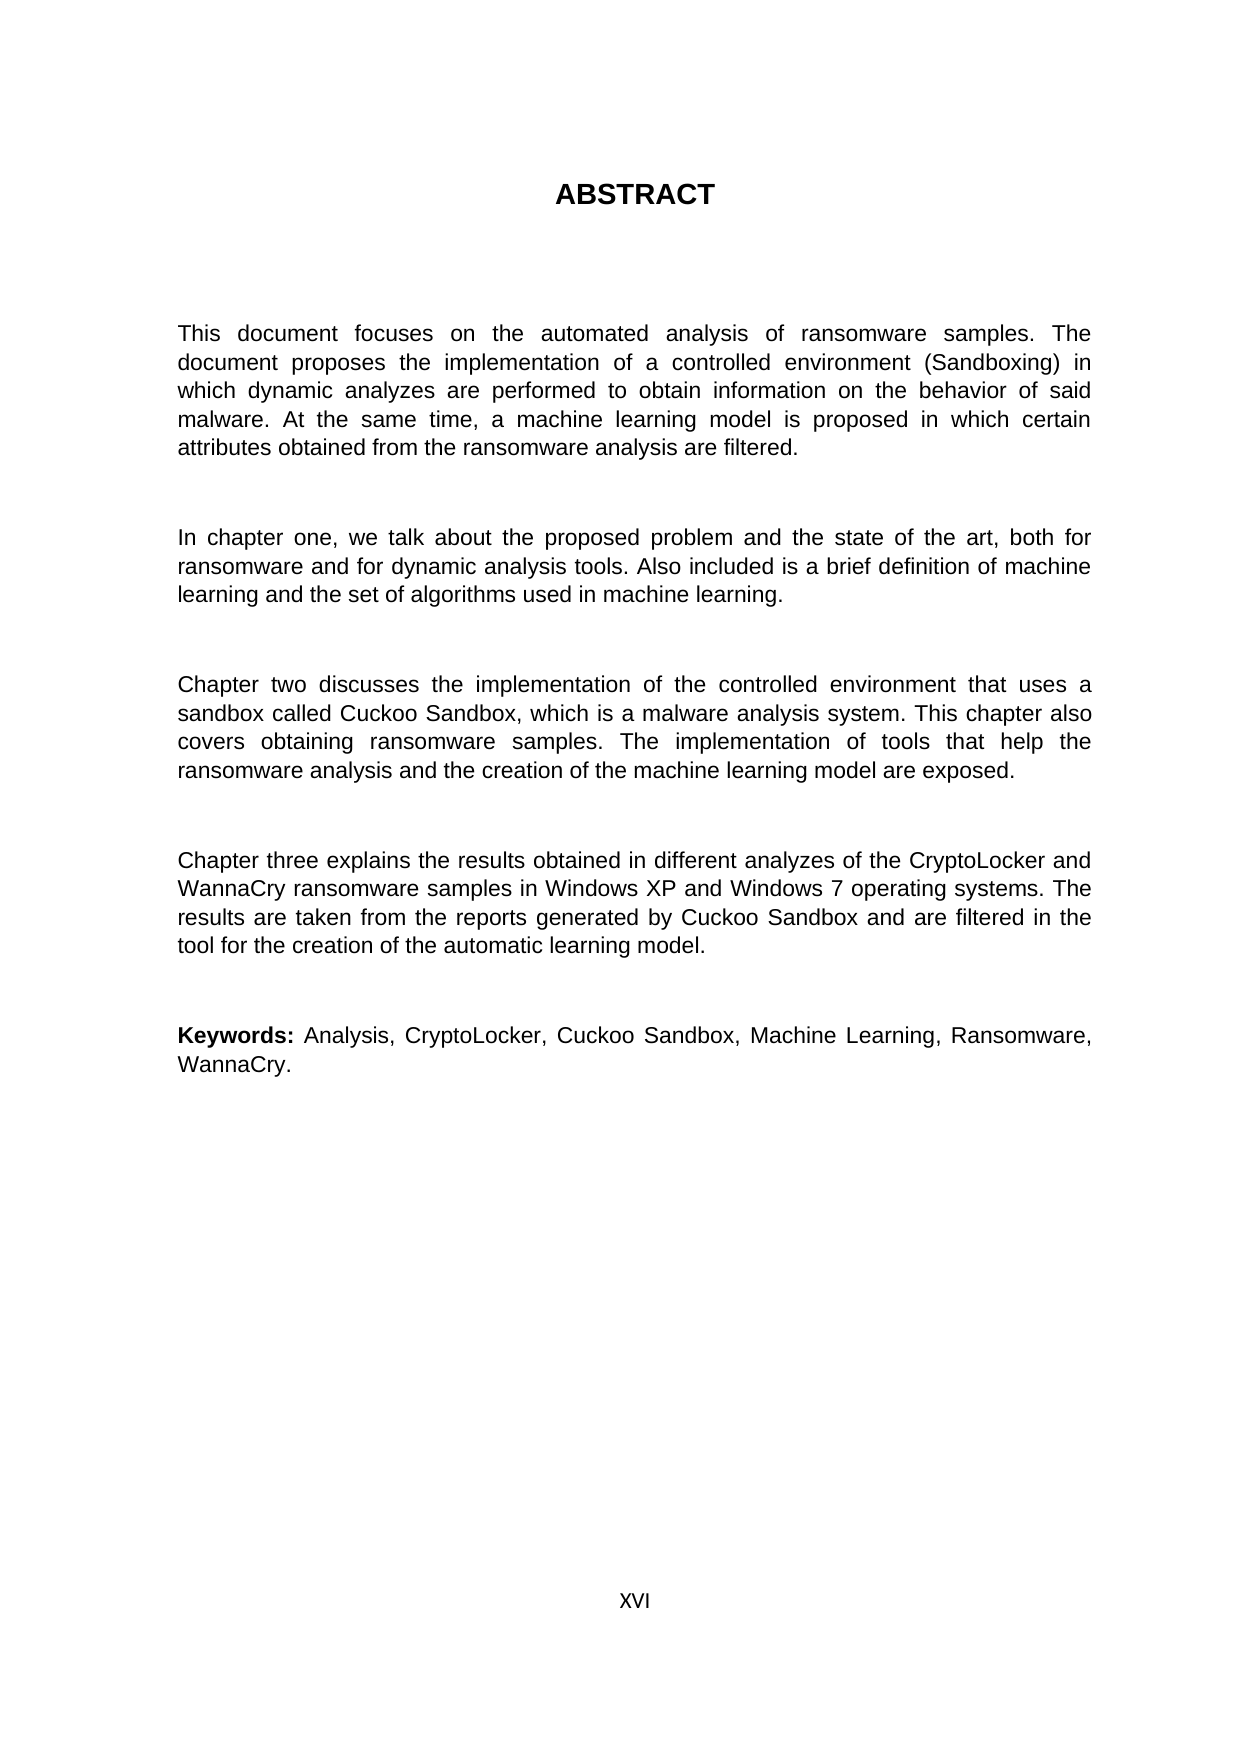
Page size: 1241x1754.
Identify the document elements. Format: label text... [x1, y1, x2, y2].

text ABSTRACT [177, 177, 1092, 211]
text Chapter two discusses the implementation of the controlled environment that uses a sandbox called Cuckoo Sandbox, which is a malware analysis system. This chapter also covers obtaining ransomware samples. The implementation of tools that help the ransomware analysis and the creation of the machine learning model are exposed. [177, 671, 1092, 783]
text Chapter three explains the results obtained in different analyzes of the CryptoLocker and WannaCry ransomware samples in Windows XP and Windows 7 operating systems. The results are taken from the reports generated by Cuckoo Sandbox and are filtered in the tool for the creation of the automatic learning model. [177, 847, 1092, 958]
text Keywords: Analysis, CryptoLocker, Cuckoo Sandbox, Machine Learning, Ransomware, WannaCry. [177, 1022, 1092, 1077]
text This document focuses on the automated analysis of ransomware samples. The document proposes the implementation of a controlled environment (Sandboxing) in which dynamic analyzes are performed to obtain information on the behavior of said malware. At the same time, a machine learning model is proposed in which certain attributes obtained from the ransomware analysis are filtered. [177, 320, 1092, 460]
text In chapter one, we talk about the proposed problem and the state of the art, both for ransomware and for dynamic analysis tools. Also included is a brief definition of machine learning and the set of algorithms used in machine learning. [177, 524, 1092, 607]
